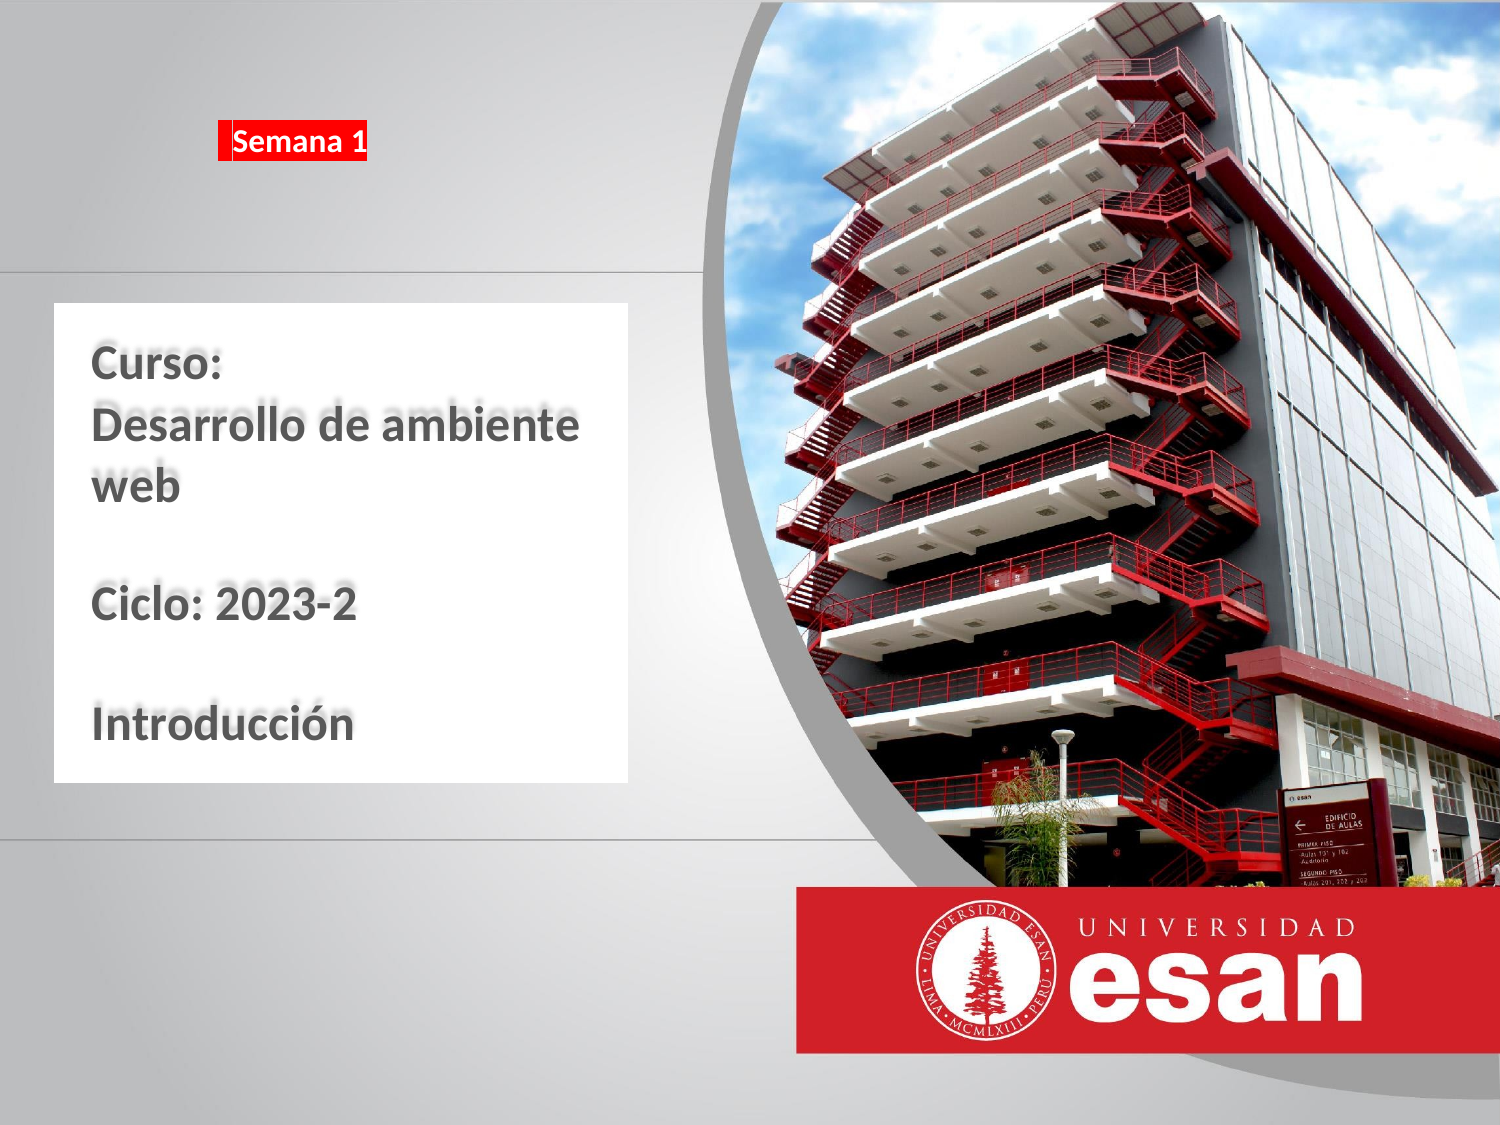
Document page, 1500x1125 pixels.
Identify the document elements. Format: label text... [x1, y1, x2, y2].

picture [0, 0, 1500, 1125]
text Semana 1 [367, 120, 1500, 161]
